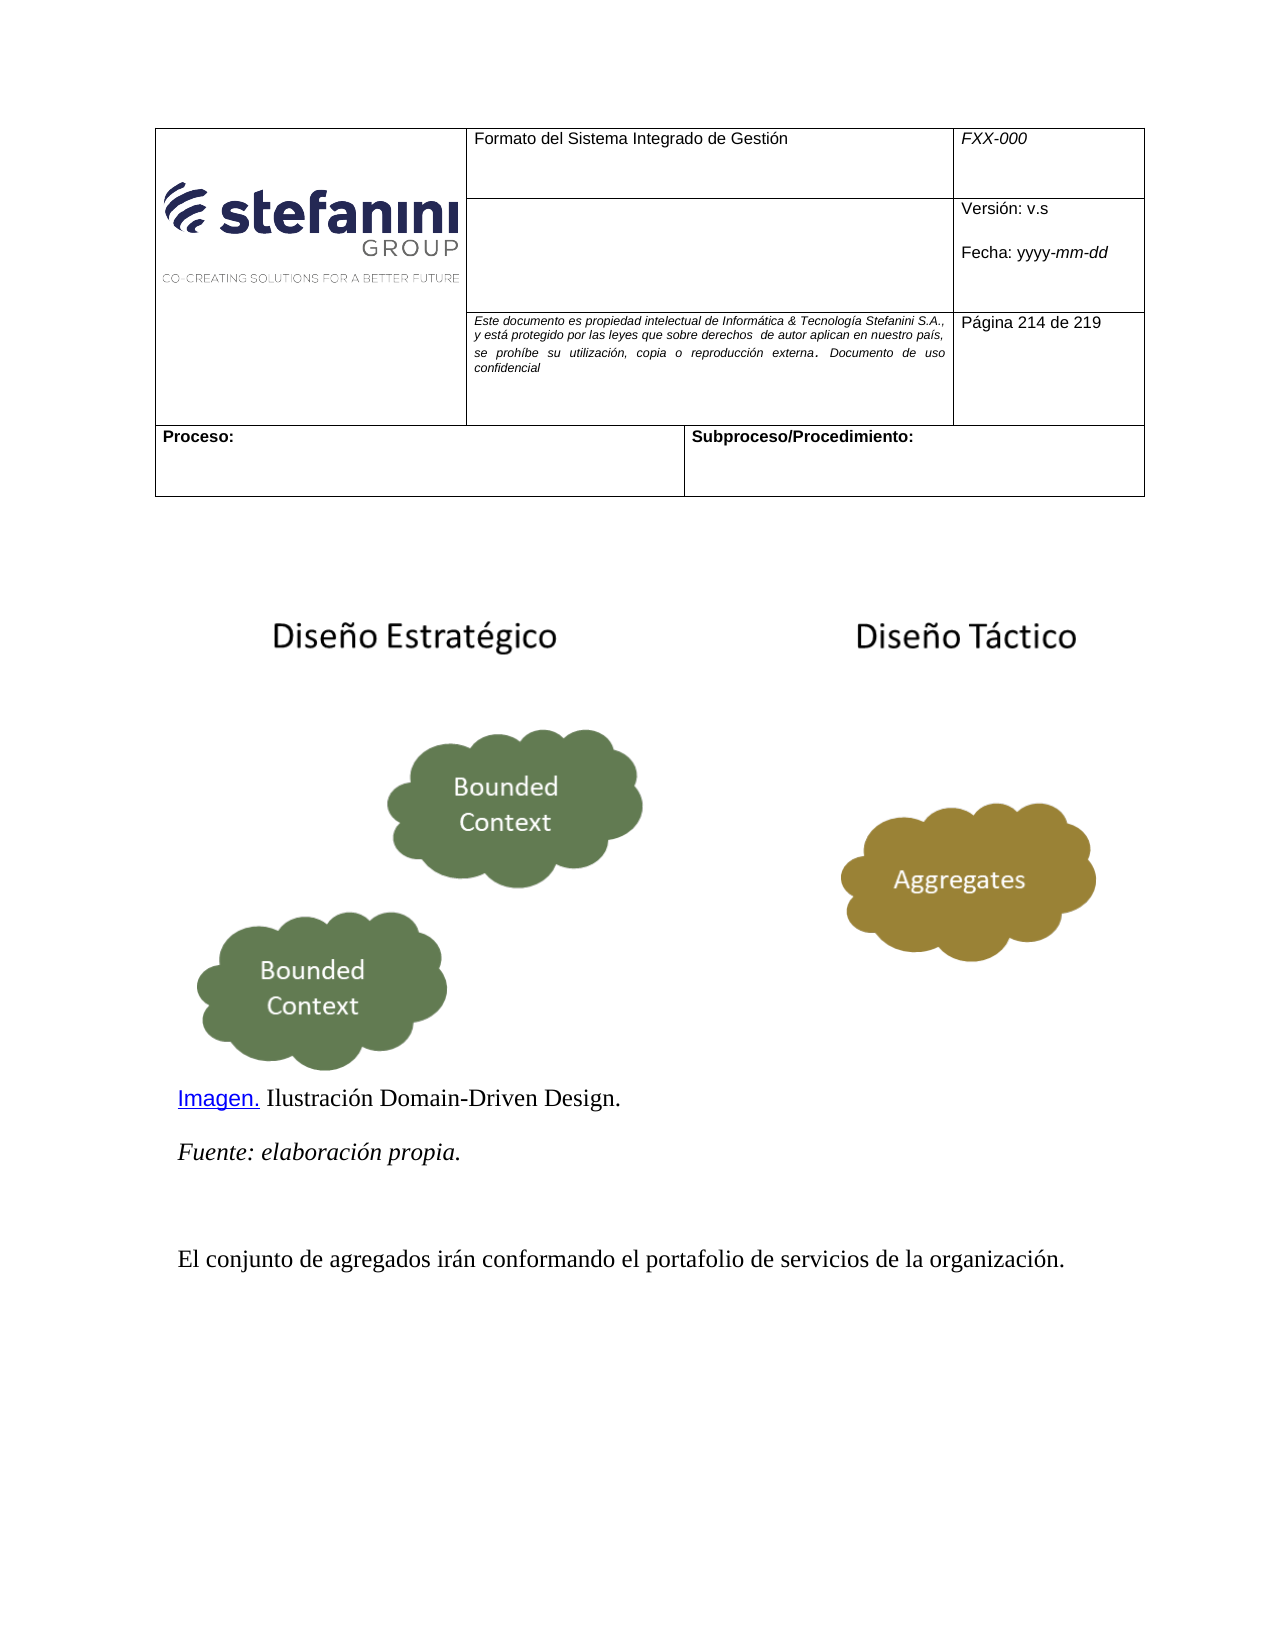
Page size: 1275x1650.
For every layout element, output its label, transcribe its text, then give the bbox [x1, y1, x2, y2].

picture [162, 182, 460, 286]
text Fuente: elaboración propia. [177, 1137, 1098, 1166]
picture [196, 599, 1100, 1071]
text El conjunto de agregados irán conformando el portafolio de servicios de la organización. [177, 1244, 1098, 1273]
text Imagen. Ilustración Domain-Driven Design. [177, 1083, 1098, 1112]
